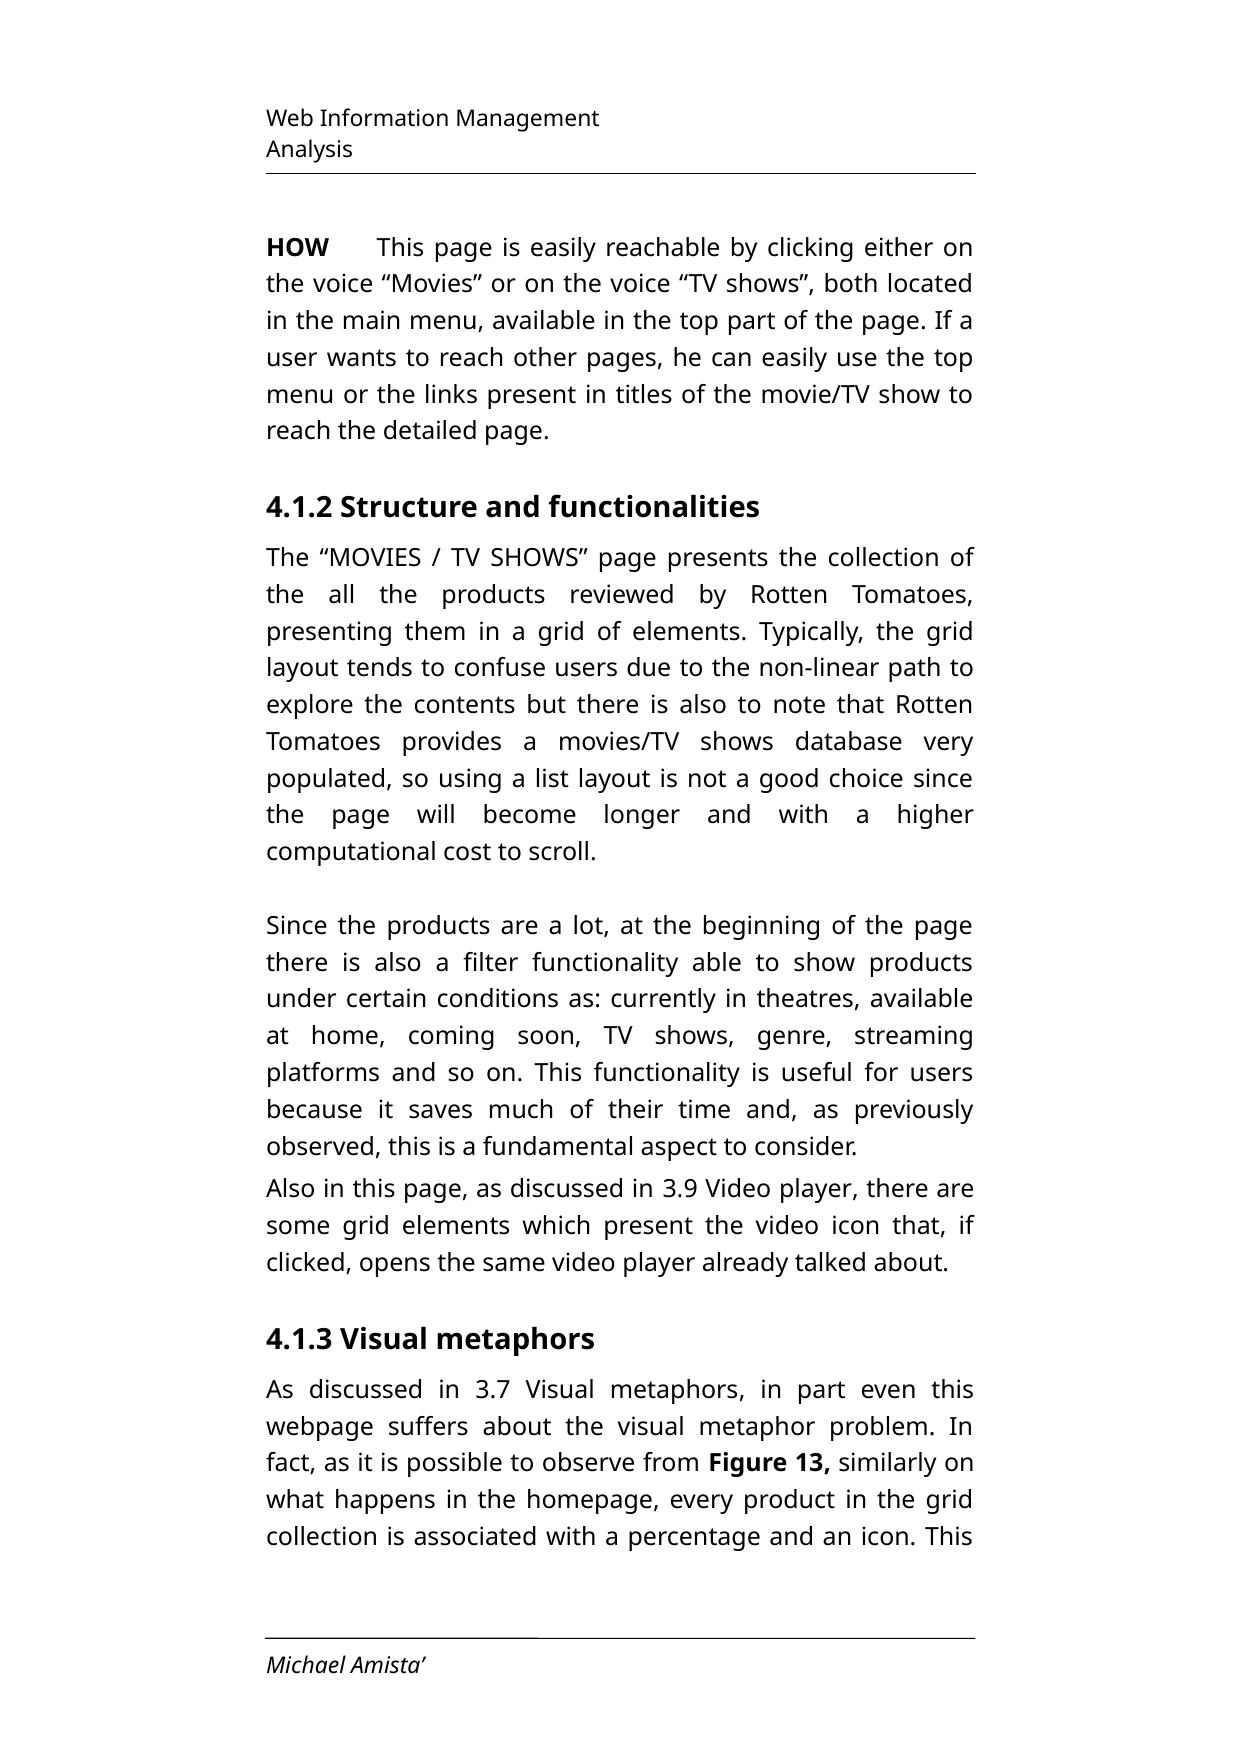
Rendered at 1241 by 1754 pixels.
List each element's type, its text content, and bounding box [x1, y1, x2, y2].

subtitle 4.1.3 Visual metaphors [266, 1318, 974, 1358]
subtitle 4.1.2 Structure and functionalities [266, 487, 974, 526]
text Since the products are a lot, at the beginning of the page there is also a filter functionality able to show products under certain conditions as: currently in theatres, available at home, coming soon, TV shows, genre, streaming platforms and so on. This functionality is useful for users because it saves much of their time and, as previously observed, this is a fundamental aspect to consider. [266, 907, 974, 1162]
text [266, 1371, 974, 1553]
text HOW This page is easily reachable by clicking either on the voice “Movies” or on the voice “TV shows”, both located in the main menu, available in the top part of the page. If a user wants to reach other pages, he can easily use the top menu or the links present in titles of the movie/TV show to reach the detailed page. [266, 229, 974, 447]
text The “MOVIES / TV SHOWS” page presents the collection of the all the products reviewed by Rotten Tomatoes, presenting them in a grid of elements. Typically, the grid layout tends to confuse users due to the non-linear path to explore the contents but there is also to note that Rotten Tomatoes provides a movies/TV shows database very populated, so using a list layout is not a good choice since the page will become longer and with a higher computational cost to scroll. [266, 540, 974, 868]
text Also in this page, as discussed in 3.9 Video player, there are some grid elements which present the video icon that, if clicked, opens the same video player already talked about. [266, 1171, 974, 1279]
